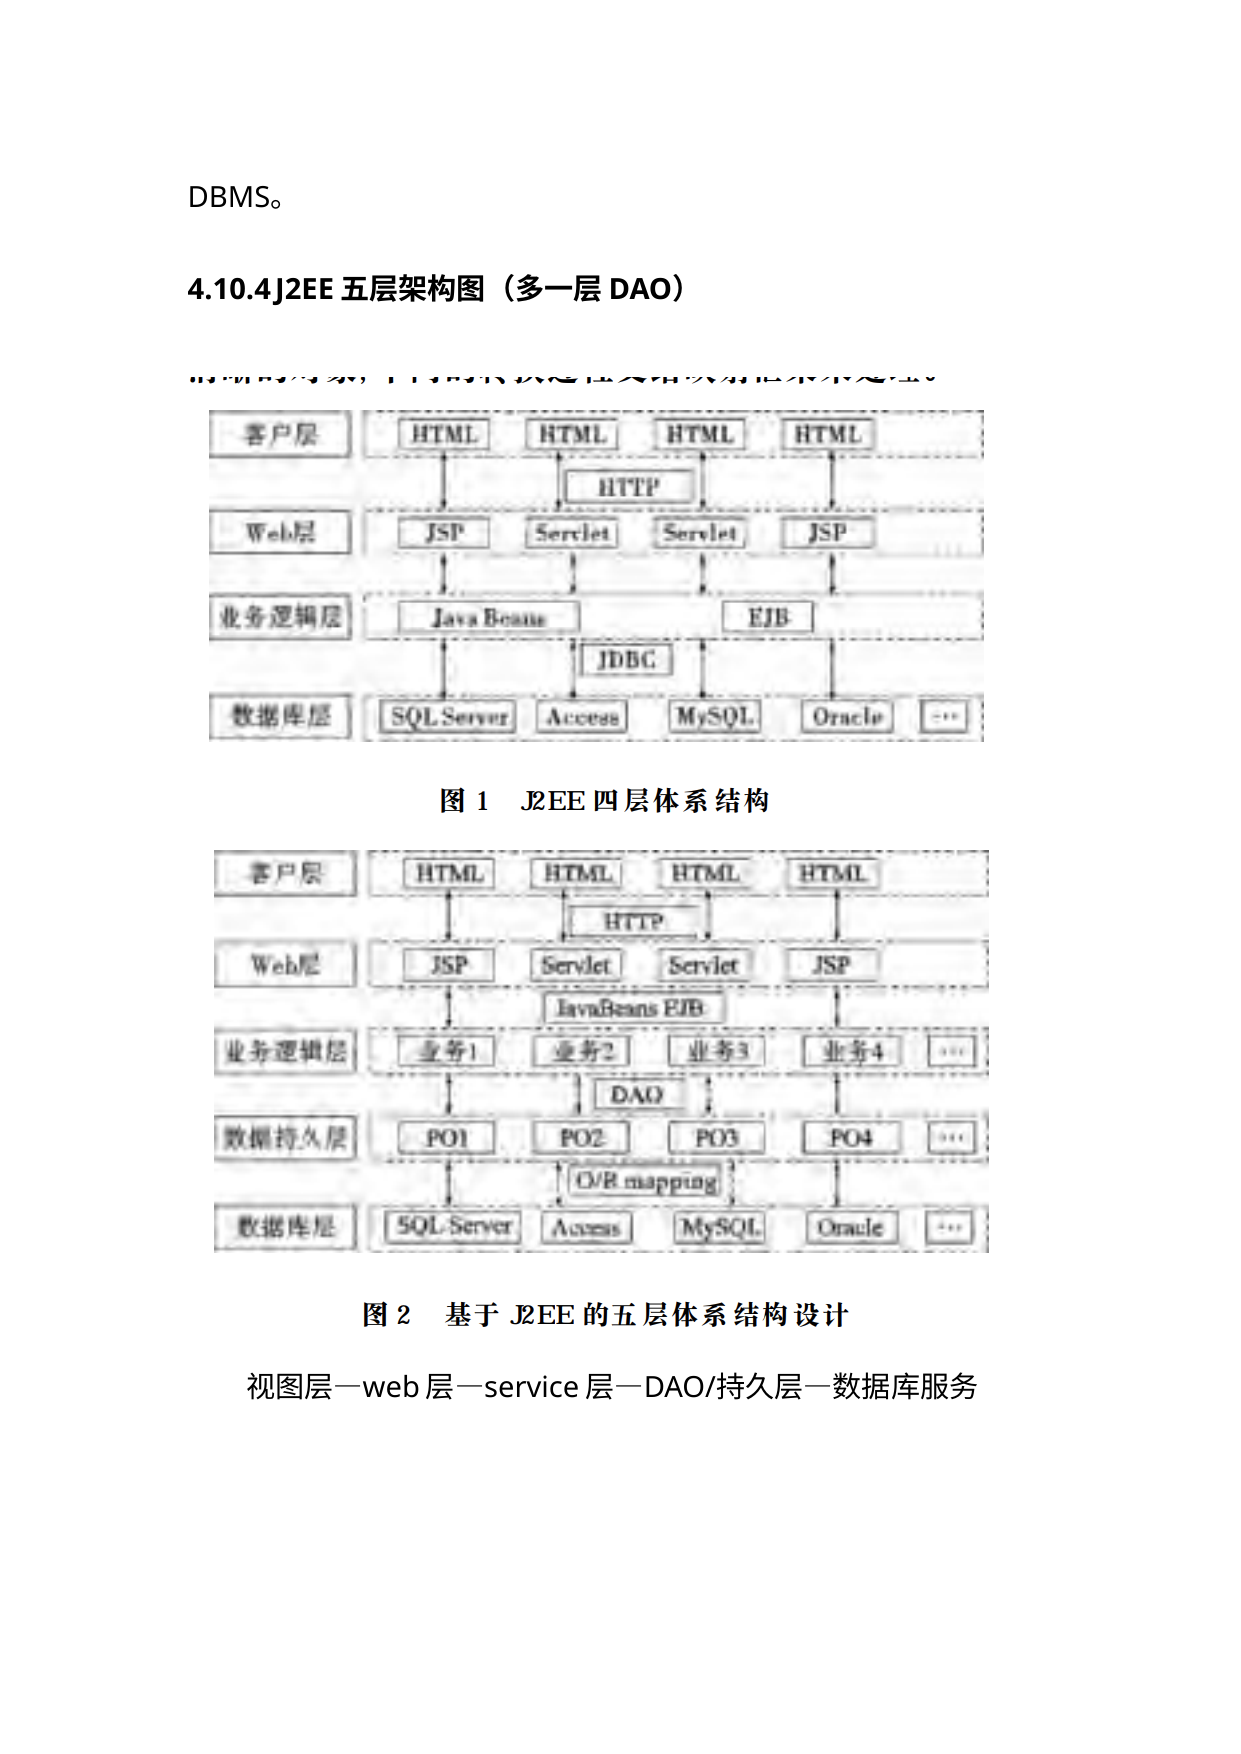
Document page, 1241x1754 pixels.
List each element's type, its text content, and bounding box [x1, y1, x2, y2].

text 视图层—web层—service层—DAO/持久层—数据库服务 [187, 1352, 1053, 1417]
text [187, 162, 1053, 227]
picture [187, 377, 1053, 1344]
subtitle J2EE五层架构图（多一层DAO） [187, 254, 1053, 319]
